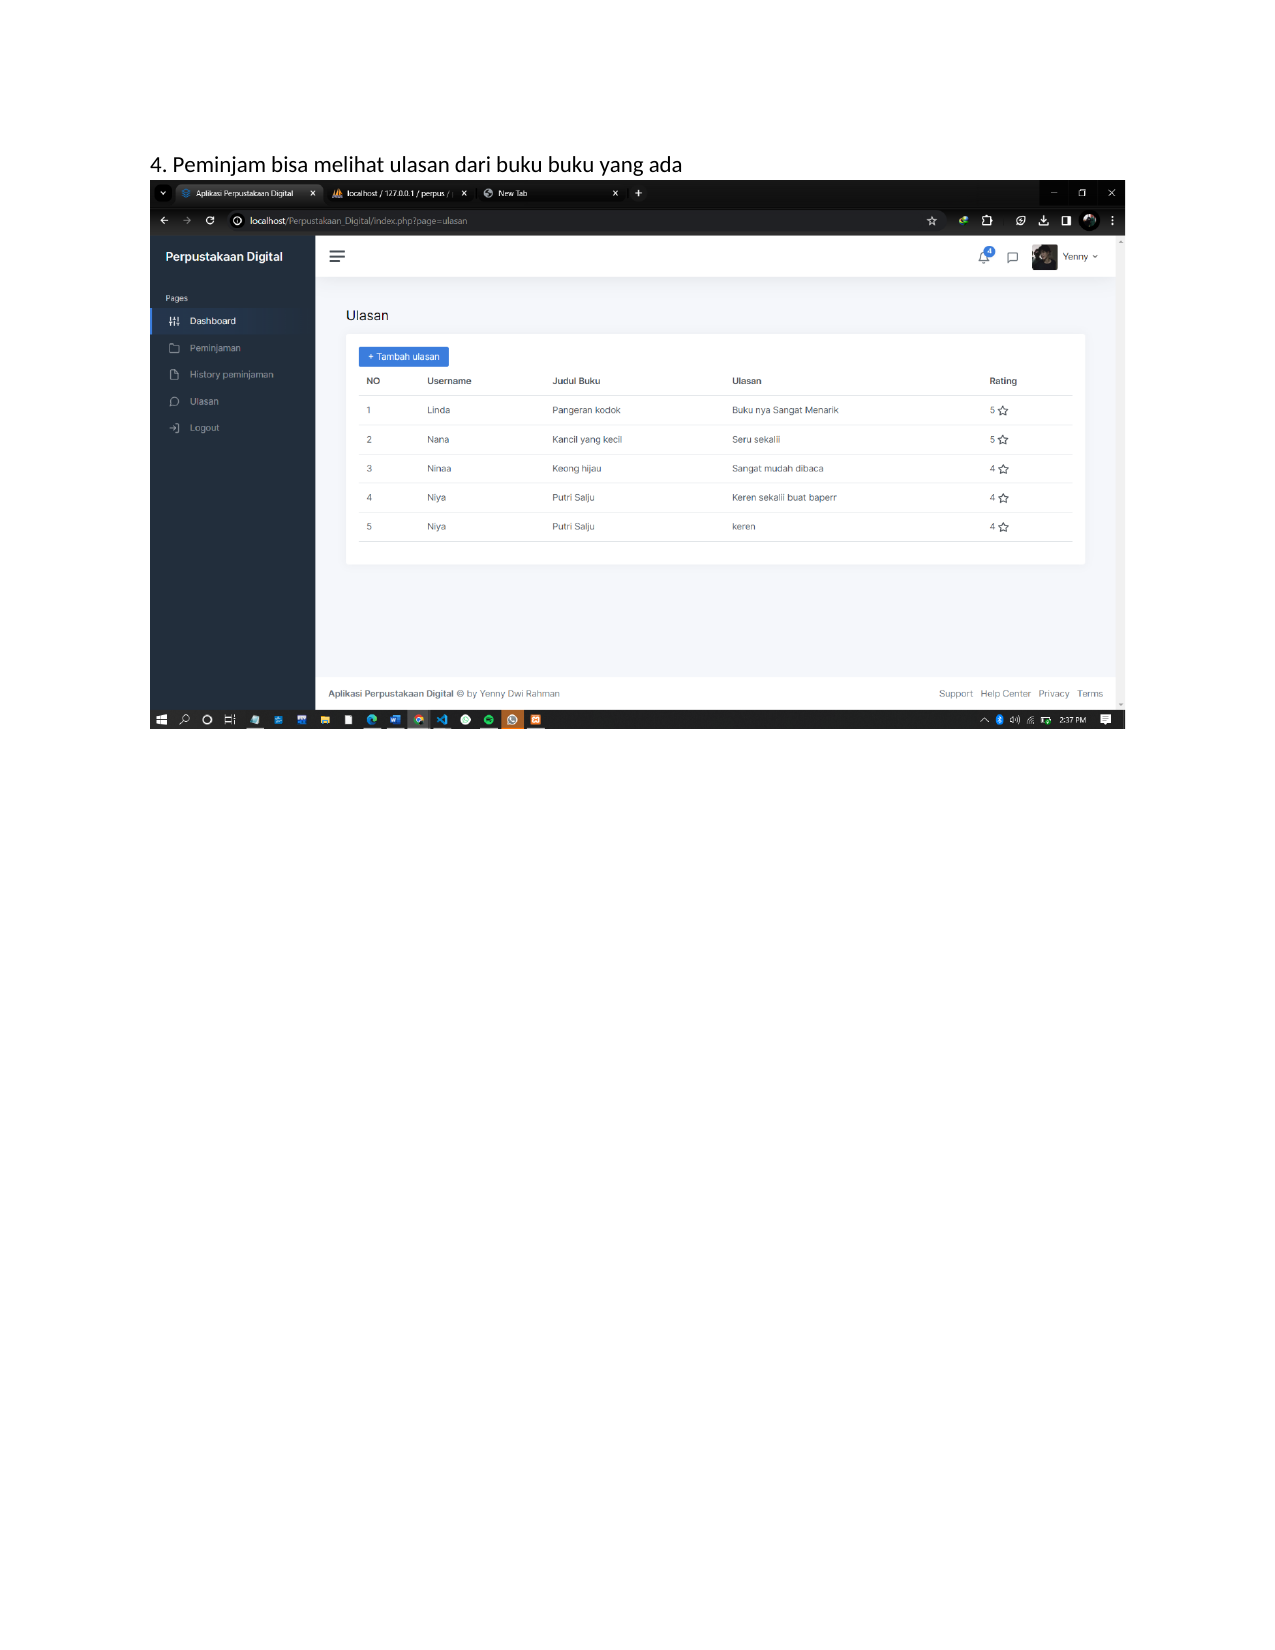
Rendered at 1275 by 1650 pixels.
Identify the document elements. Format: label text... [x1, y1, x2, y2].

picture [150, 180, 1125, 729]
text 4. Peminjam bisa melihat ulasan dari buku buku yang ada [150, 150, 1125, 180]
